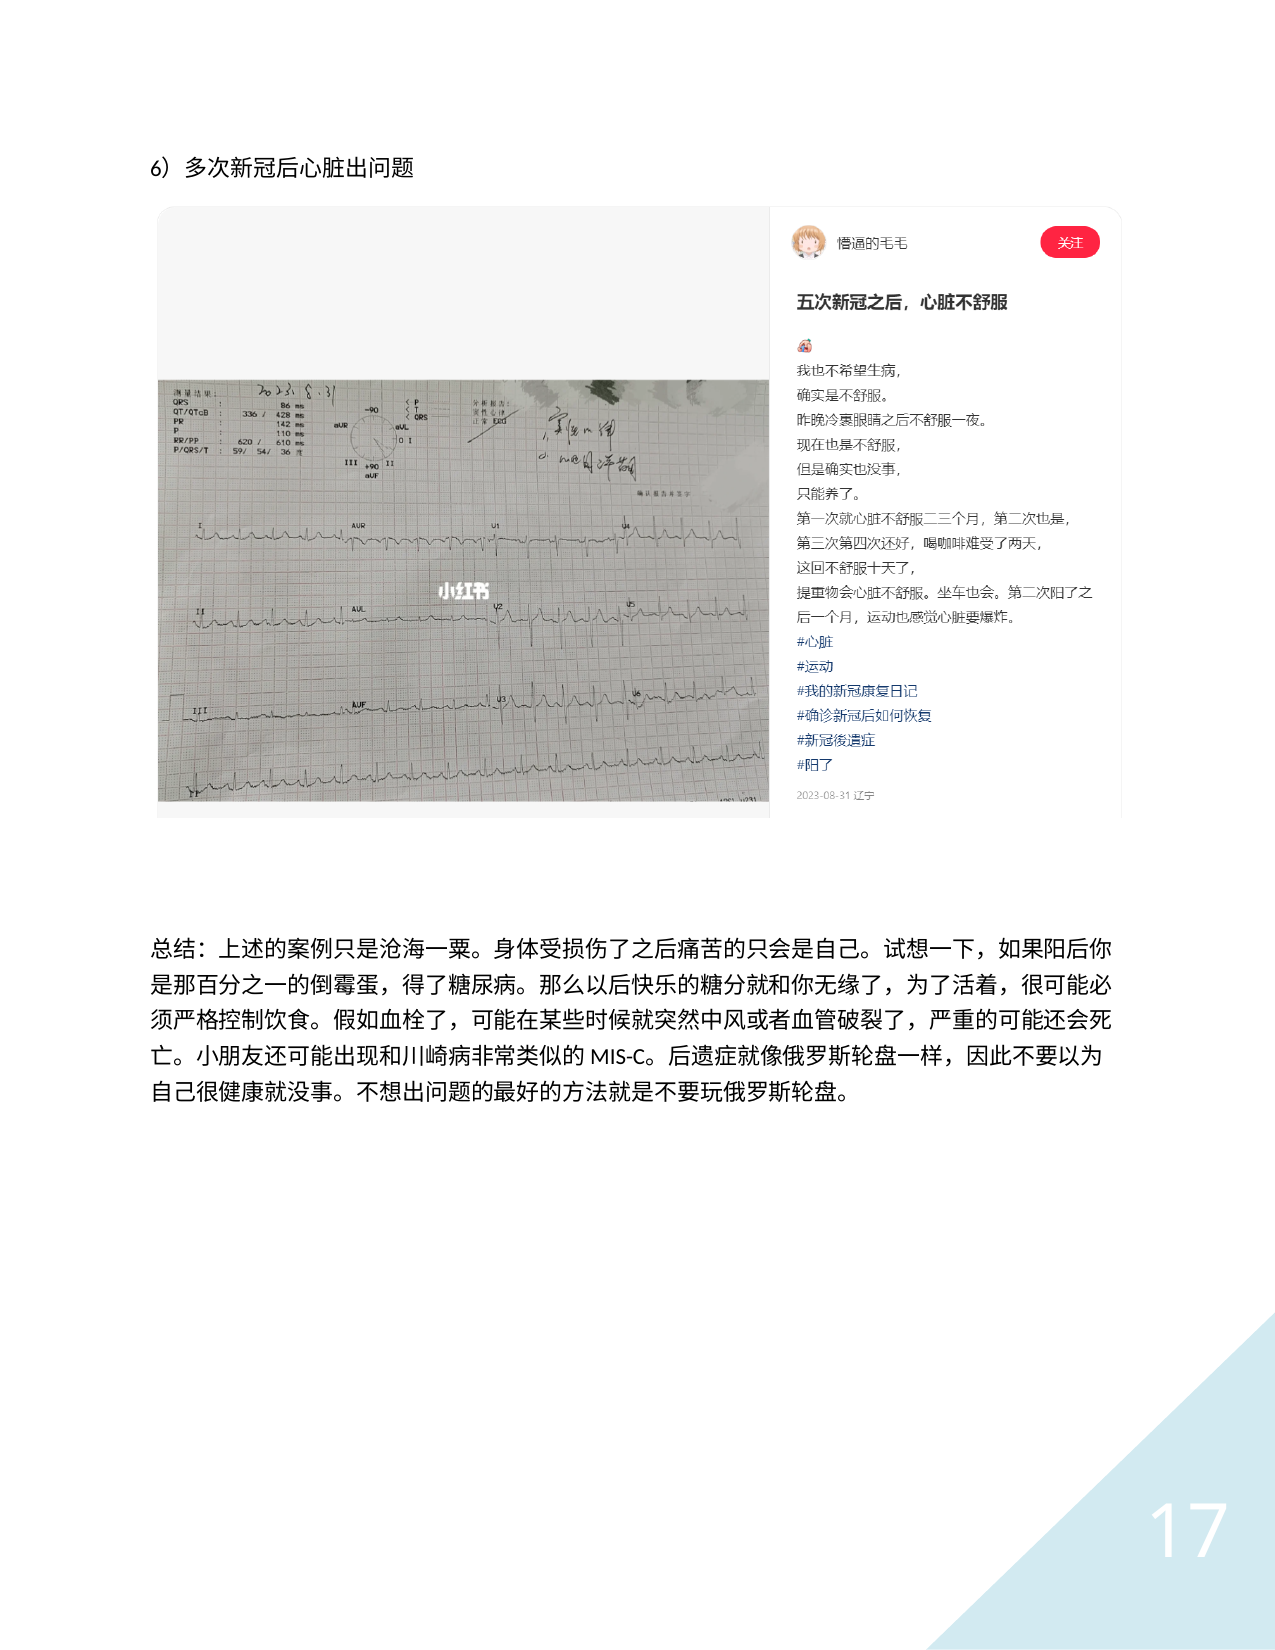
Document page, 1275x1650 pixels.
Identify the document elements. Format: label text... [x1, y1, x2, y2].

text 总结：上述的案例只是沧海一粟。身体受损伤了之后痛苦的只会是自己。试想一下，如果阳后你是那百分之一的倒霉蛋，得了糖尿病。那么以后快乐的糖分就和你无缘了，为了活着，很可能必须严格控制饮食。假如血栓了，可能在某些时候就突然中风或者血管破裂了，严重的可能还会死亡。小朋友还可能出现和川崎病非常类似的MIS-C。后遗症就像俄罗斯轮盘一样，因此不要以为自己很健康就没事。不想出问题的最好的方法就是不要玩俄罗斯轮盘。 [150, 931, 1125, 1107]
picture [150, 202, 1125, 818]
text 6）多次新冠后心脏出问题 [150, 150, 1125, 183]
